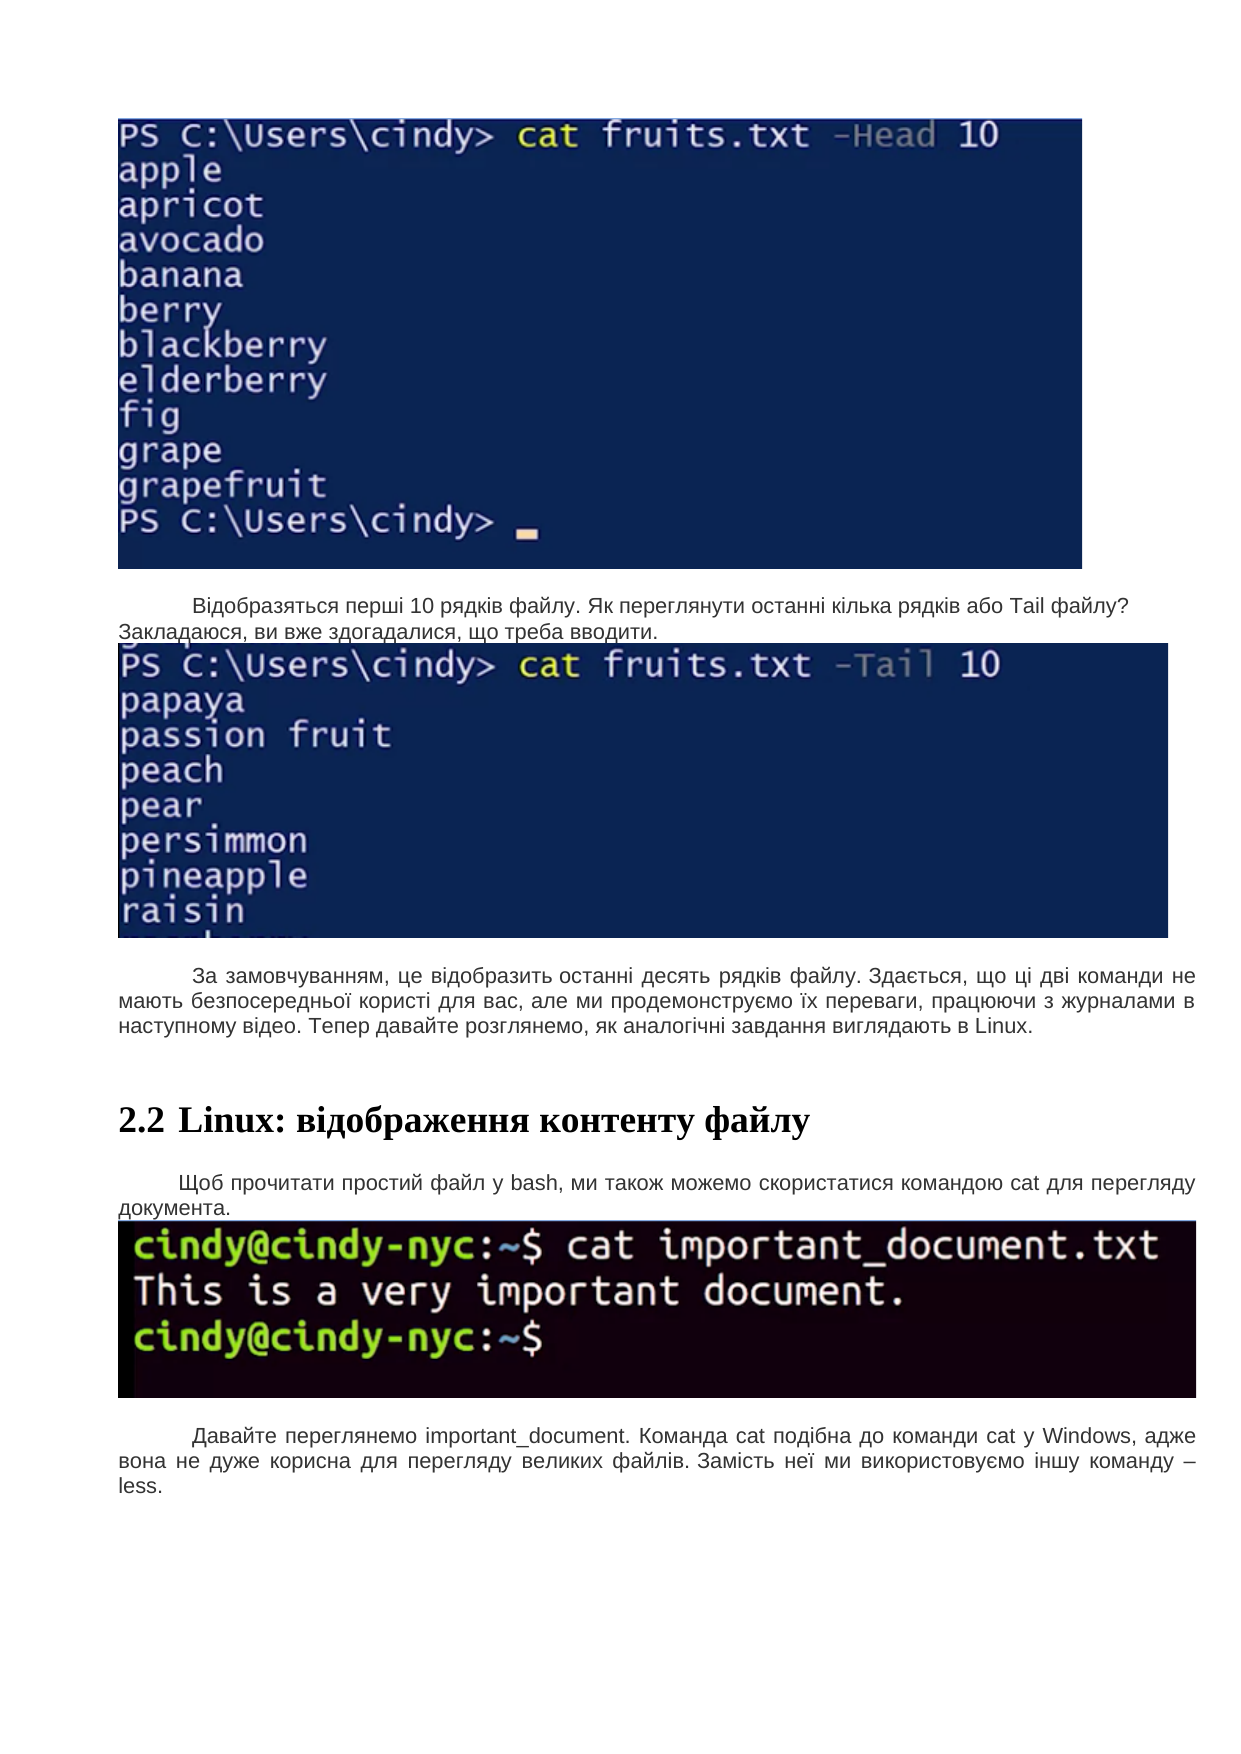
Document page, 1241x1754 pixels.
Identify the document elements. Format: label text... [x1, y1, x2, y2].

picture [118, 1220, 1197, 1398]
text Давайте переглянемо important_document. Команда cat подібна до команди cat у Windows, адже вона не дуже корисна для перегляду великих файлів. Замість неї ми використовуємо іншу команду – less. [118, 1422, 1196, 1498]
subtitle Linux: відображення контенту файлу [118, 1098, 1196, 1141]
picture [118, 643, 1169, 938]
text Відобразяться перші 10 рядків файлу. Як переглянути останні кілька рядків або Tail файлу? [118, 593, 1196, 618]
text За замовчуванням, це відобразить останні десять рядків файлу. Здається, що ці дві команди не мають безпосередньої користі для вас, але ми продемонструємо їх переваги, працюючи з журналами в наступному відео. Тепер давайте розглянемо, як аналогічні завдання виглядають в Linux. [118, 963, 1196, 1038]
text Закладаюся, ви вже здогадалися, що треба вводити. [118, 618, 1196, 644]
text Щоб прочитати простий файл у bash, ми також можемо скористатися командою cat для перегляду документа. [118, 1170, 1196, 1220]
picture [118, 118, 1083, 569]
